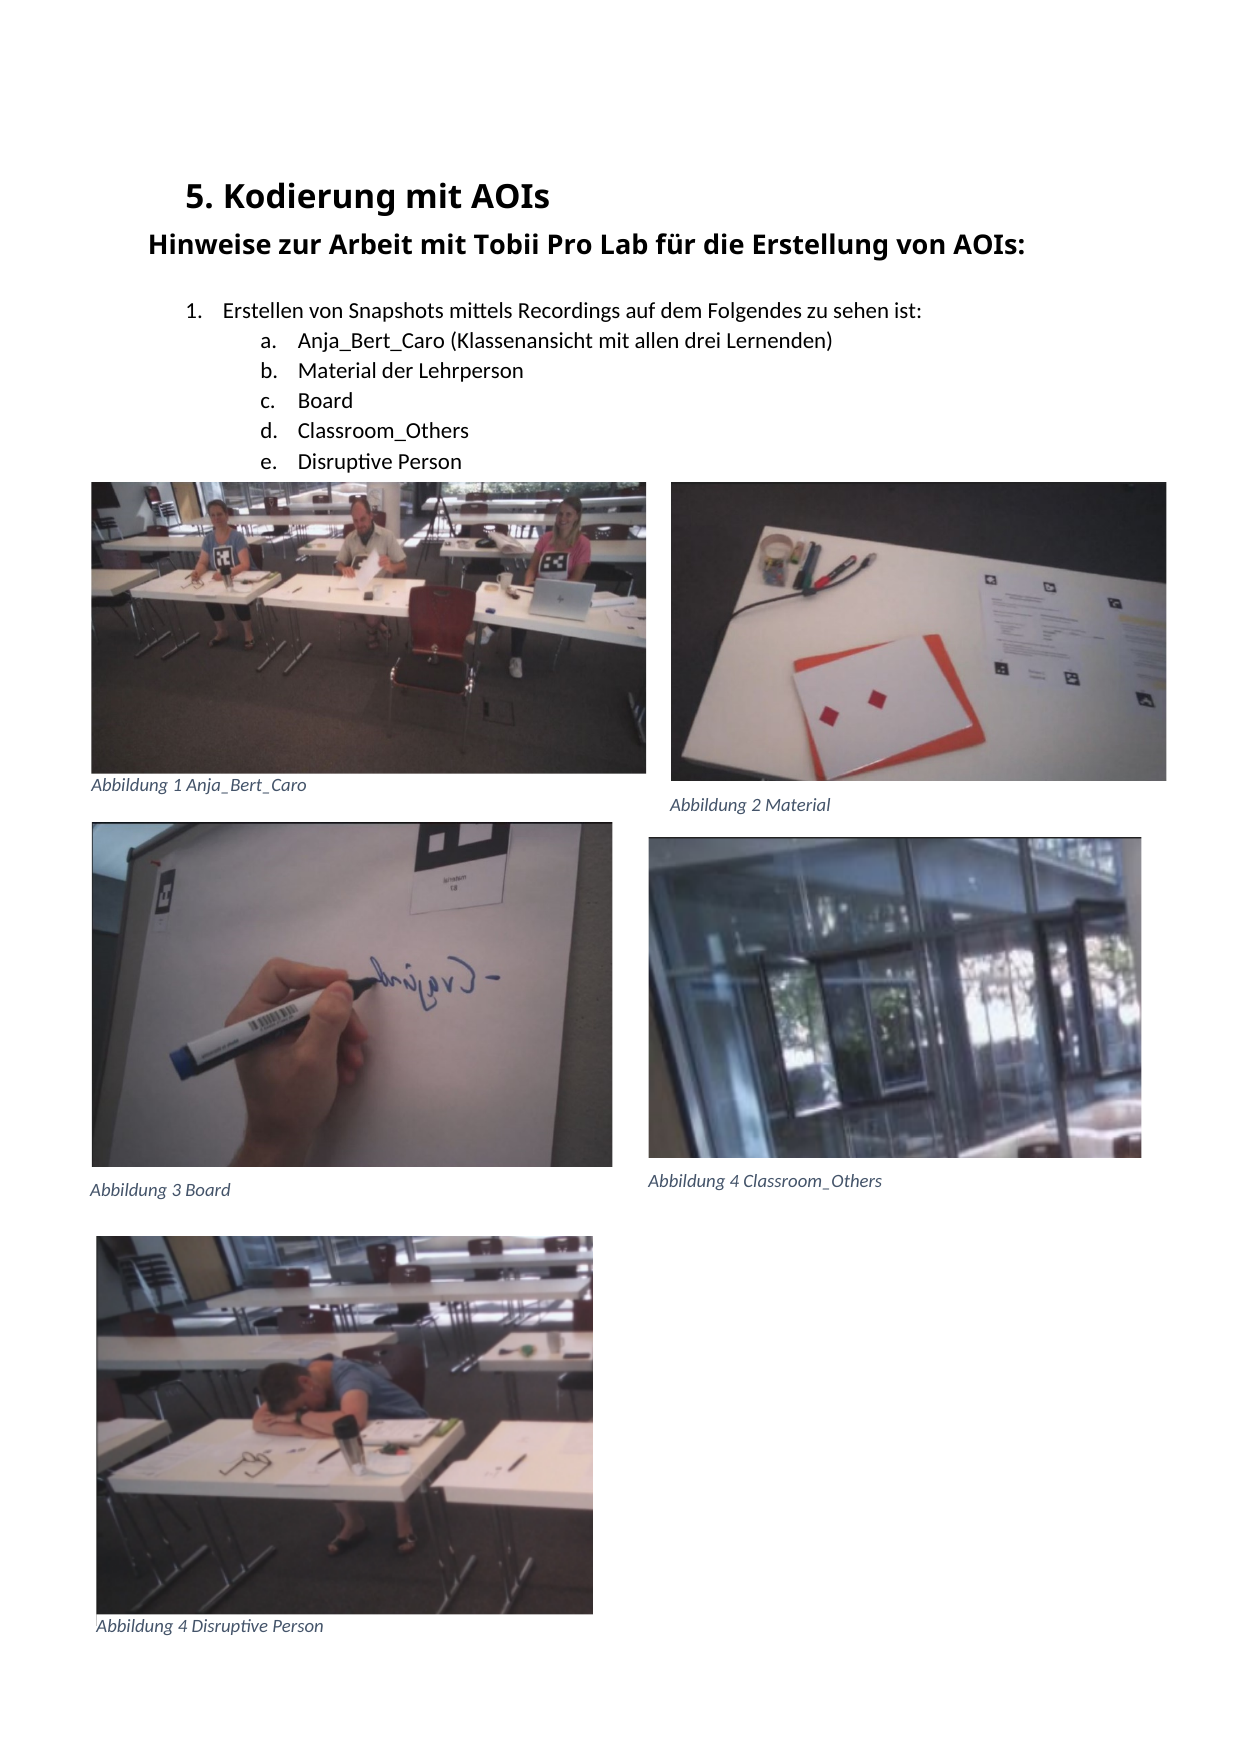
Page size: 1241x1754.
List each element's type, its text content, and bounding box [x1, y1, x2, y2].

subtitle Kodierung mit AOIs [185, 173, 1093, 218]
list Material der Lehrperson [260, 356, 1093, 384]
picture [92, 822, 614, 1166]
picture [648, 837, 1142, 1158]
list Classroom_Others [260, 417, 1093, 444]
subtitle Hinweise zur Arbeit mit Tobii Pro Lab für die Erstellung von AOIs: [148, 226, 1093, 263]
list Board [260, 386, 1093, 414]
list Erstellen von Snapshots mittels Recordings auf dem Folgendes zu sehen ist: [185, 296, 1093, 324]
list Disruptive Person [260, 447, 1093, 475]
picture [90, 482, 646, 773]
list Anja_Bert_Caro (Klassenansicht mit allen drei Lernenden) [260, 326, 1093, 354]
picture [669, 482, 1166, 780]
picture [96, 1236, 593, 1614]
